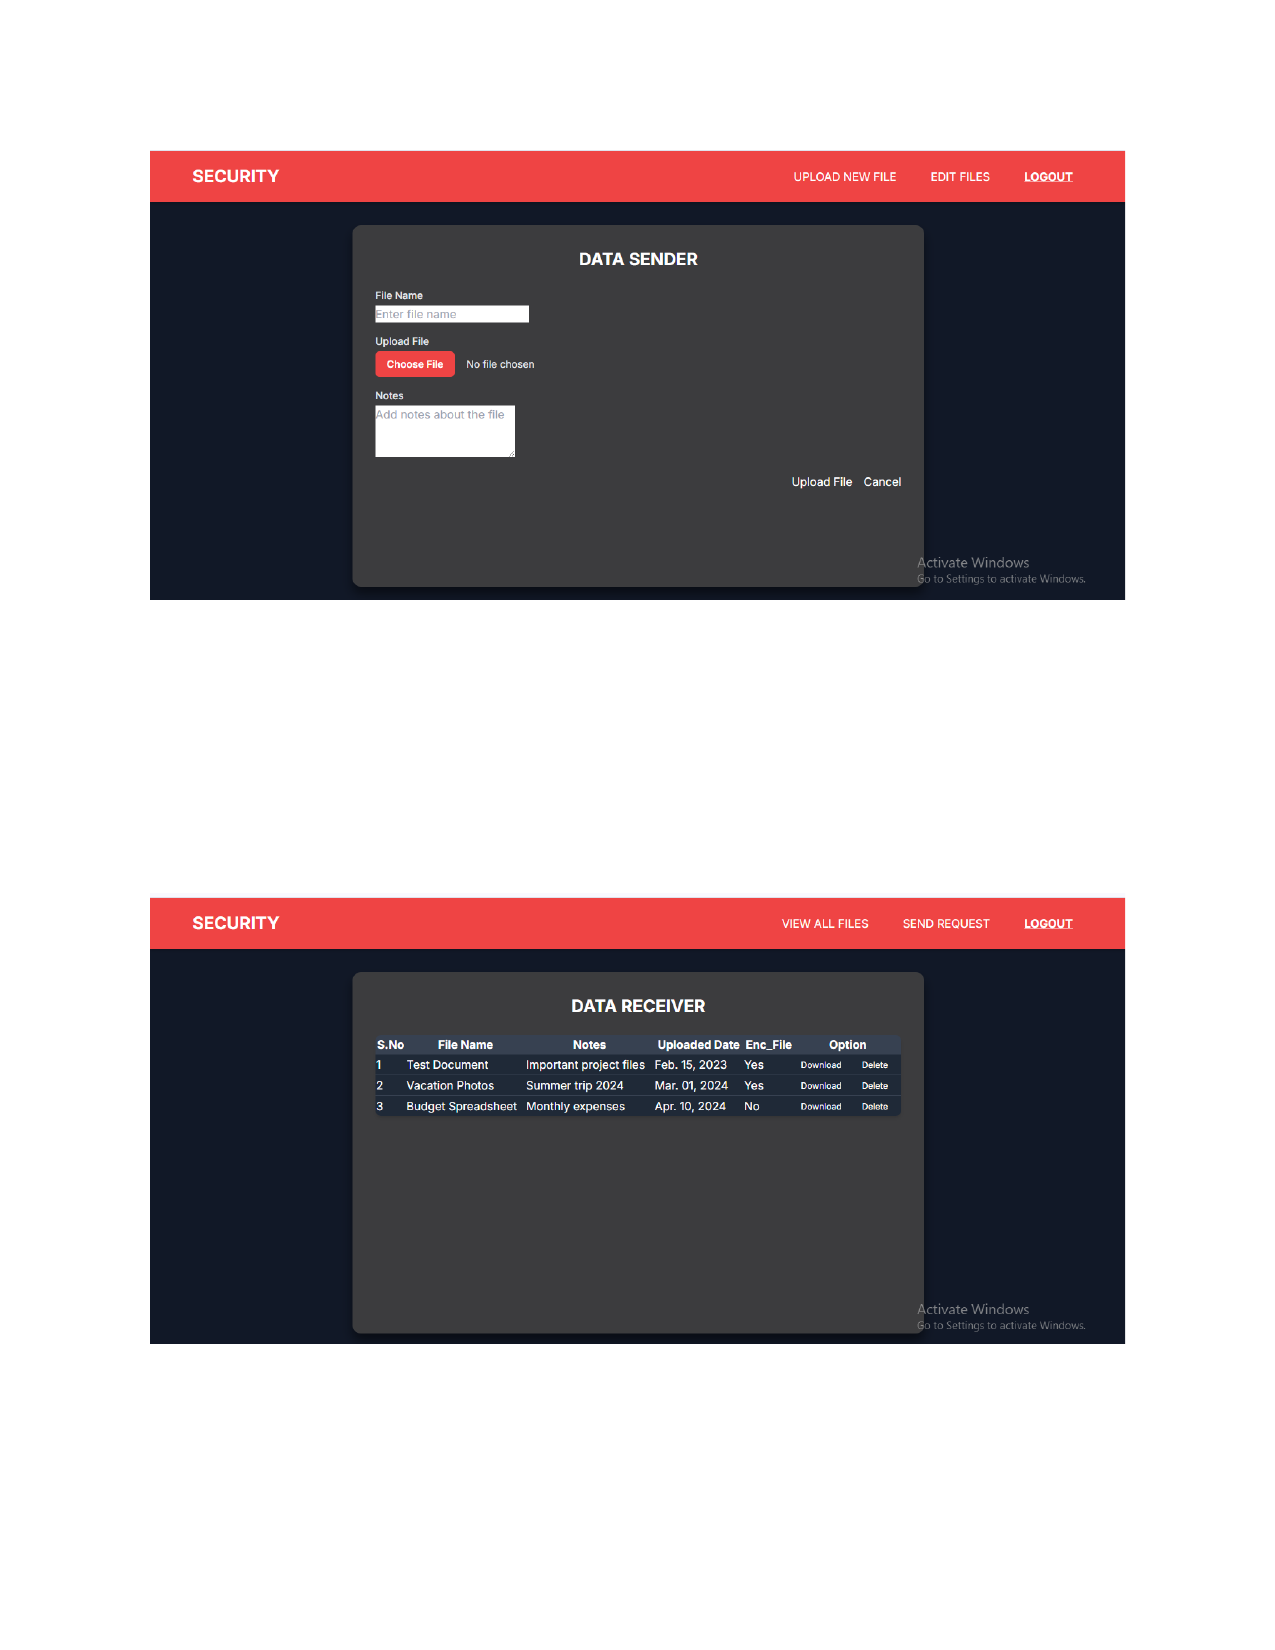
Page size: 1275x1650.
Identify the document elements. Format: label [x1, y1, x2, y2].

picture [150, 893, 1125, 1344]
picture [150, 150, 1125, 600]
